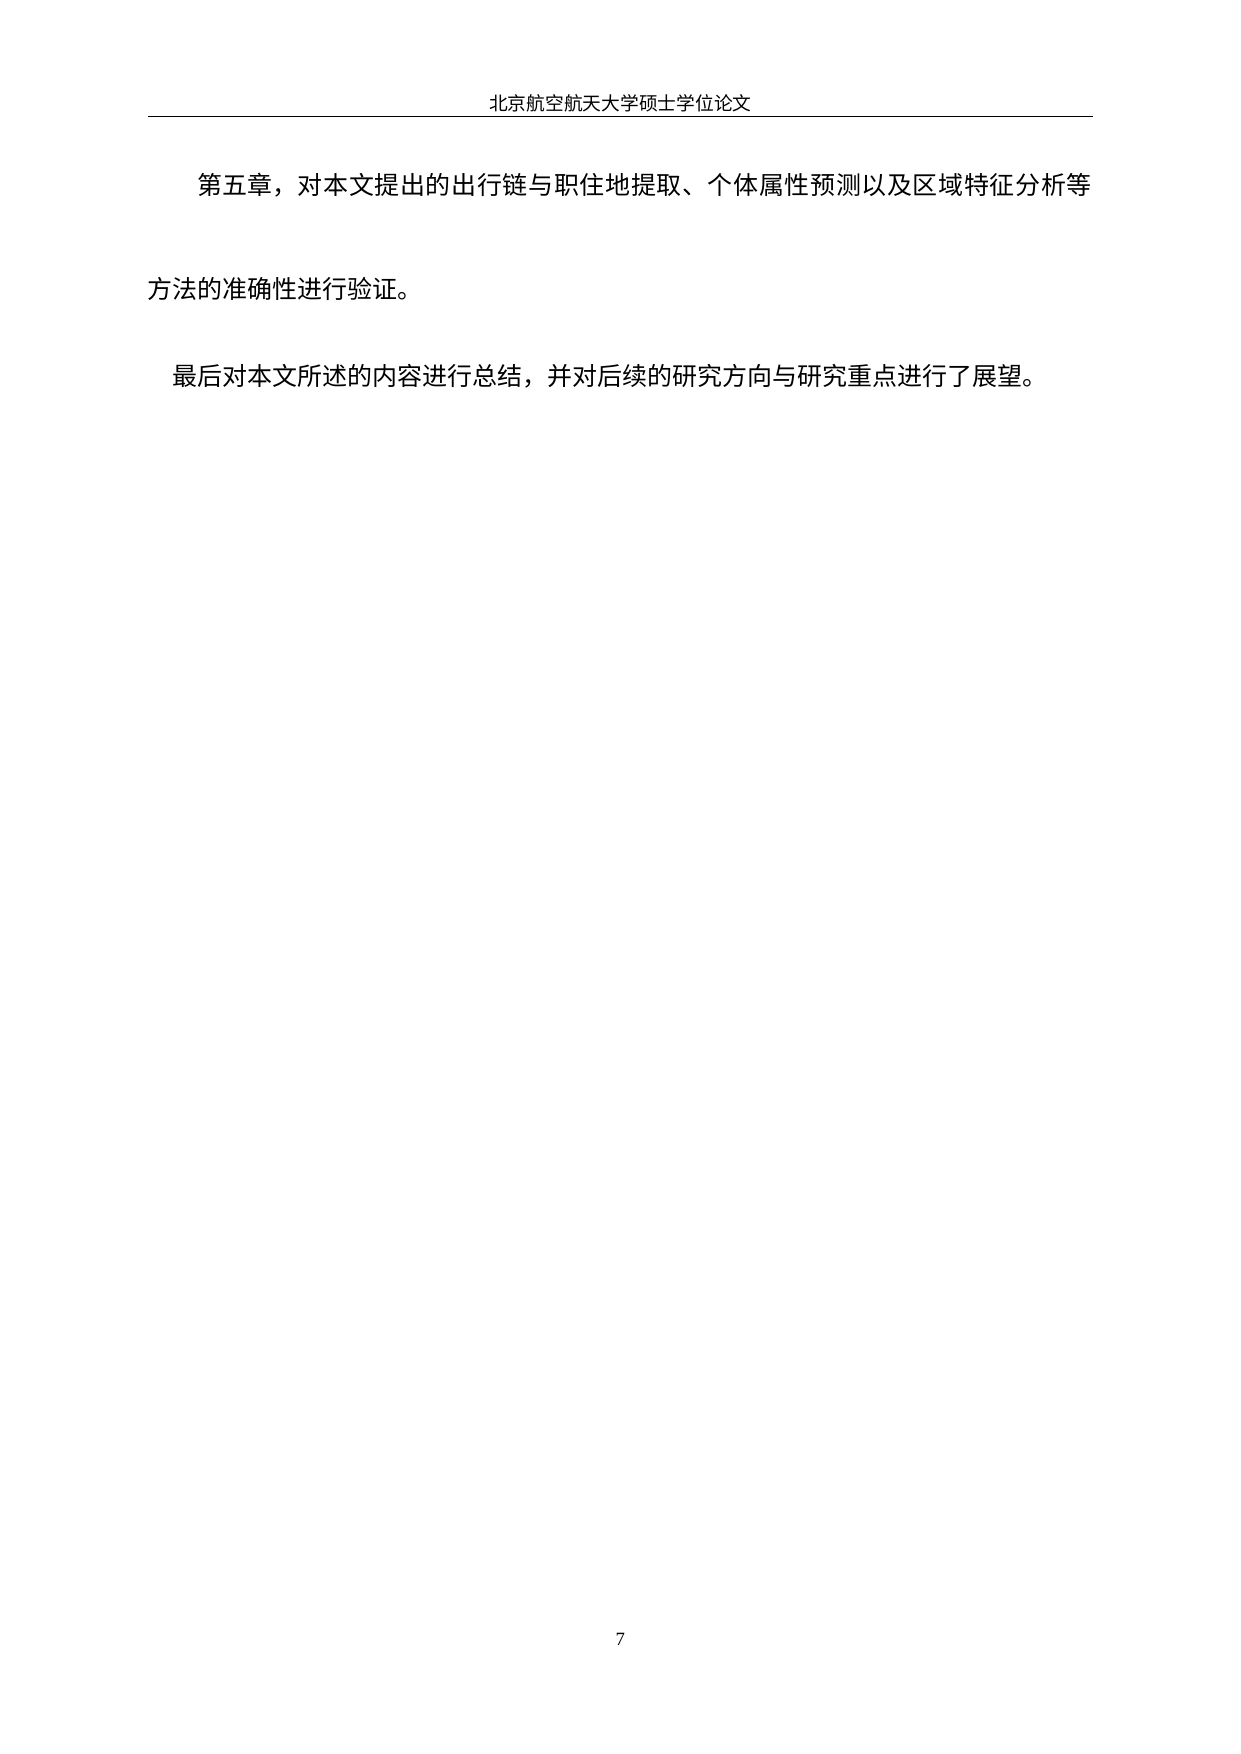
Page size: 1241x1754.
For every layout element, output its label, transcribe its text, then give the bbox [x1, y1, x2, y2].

list 对本文提出的出行链与职住地提取、个体属性预测以及区域特征分析等方法的准确性进行验证。 [148, 148, 1093, 322]
list 最后对本文所述的内容进行总结，并对后续的研究方向与研究重点进行了展望。 [148, 340, 1093, 409]
